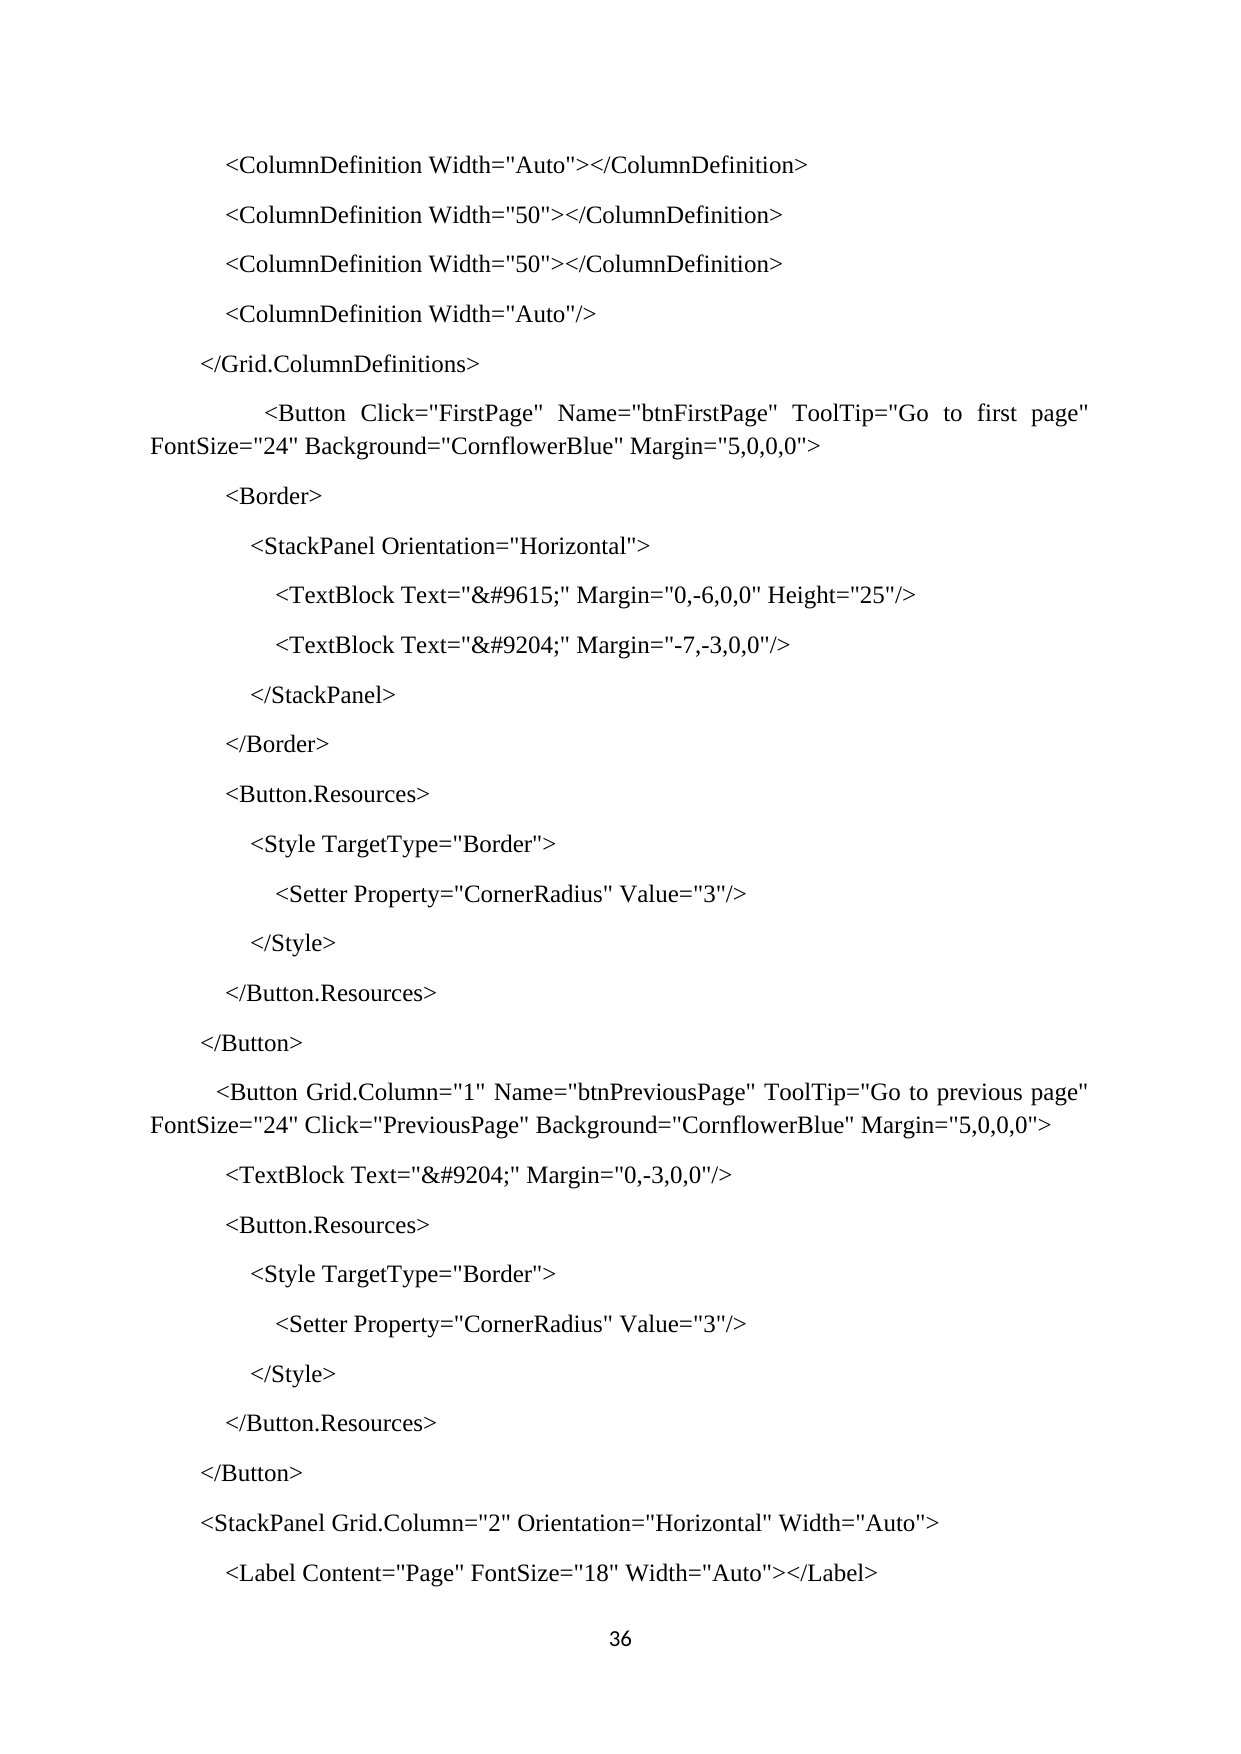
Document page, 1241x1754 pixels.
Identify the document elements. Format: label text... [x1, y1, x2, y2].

text <Border> [150, 481, 1090, 510]
text </Style> [150, 928, 1090, 957]
text <Setter Property="CornerRadius" Value="3"/> [150, 1309, 1090, 1338]
text <Button Click="FirstPage" Name="btnFirstPage" ToolTip="Go to first page" FontSize="24" Background="CornflowerBlue" Margin="5,0,0,0"> [150, 398, 1090, 460]
text <Style TargetType="Border"> [150, 829, 1090, 858]
text </Style> [150, 1359, 1090, 1388]
text </Button> [150, 1458, 1090, 1487]
text </Button.Resources> [150, 1408, 1090, 1437]
text <TextBlock Text="&#9204;" Margin="0,-3,0,0"/> [150, 1160, 1090, 1189]
text </StackPanel> [150, 680, 1090, 709]
text </Button> [150, 1028, 1090, 1056]
text <StackPanel Grid.Column="2" Orientation="Horizontal" Width="Auto"> [150, 1508, 1090, 1537]
text <Style TargetType="Border"> [150, 1259, 1090, 1288]
text </Border> [150, 729, 1090, 758]
text <Label Content="Page" FontSize="18" Width="Auto"></Label> [150, 1558, 1090, 1586]
text <Setter Property="CornerRadius" Value="3"/> [150, 879, 1090, 907]
text <TextBlock Text="&#9615;" Margin="0,-6,0,0" Height="25"/> [150, 581, 1090, 609]
text <Button.Resources> [150, 1210, 1090, 1238]
text <Button Grid.Column="1" Name="btnPreviousPage" ToolTip="Go to previous page" FontSize="24" Click="PreviousPage" Background="CornflowerBlue" Margin="5,0,0,0"> [150, 1077, 1090, 1139]
text <StackPanel Orientation="Horizontal"> [150, 531, 1090, 559]
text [150, 200, 1090, 228]
text </Grid.ColumnDefinitions> [150, 349, 1090, 377]
text <TextBlock Text="&#9204;" Margin="-7,-3,0,0"/> [150, 630, 1090, 659]
text <ColumnDefinition Width="Auto"/> [150, 299, 1090, 328]
text </Button.Resources> [150, 978, 1090, 1007]
text <ColumnDefinition Width="Auto"></ColumnDefinition> [150, 150, 1090, 179]
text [150, 249, 1090, 278]
text <Button.Resources> [150, 779, 1090, 808]
